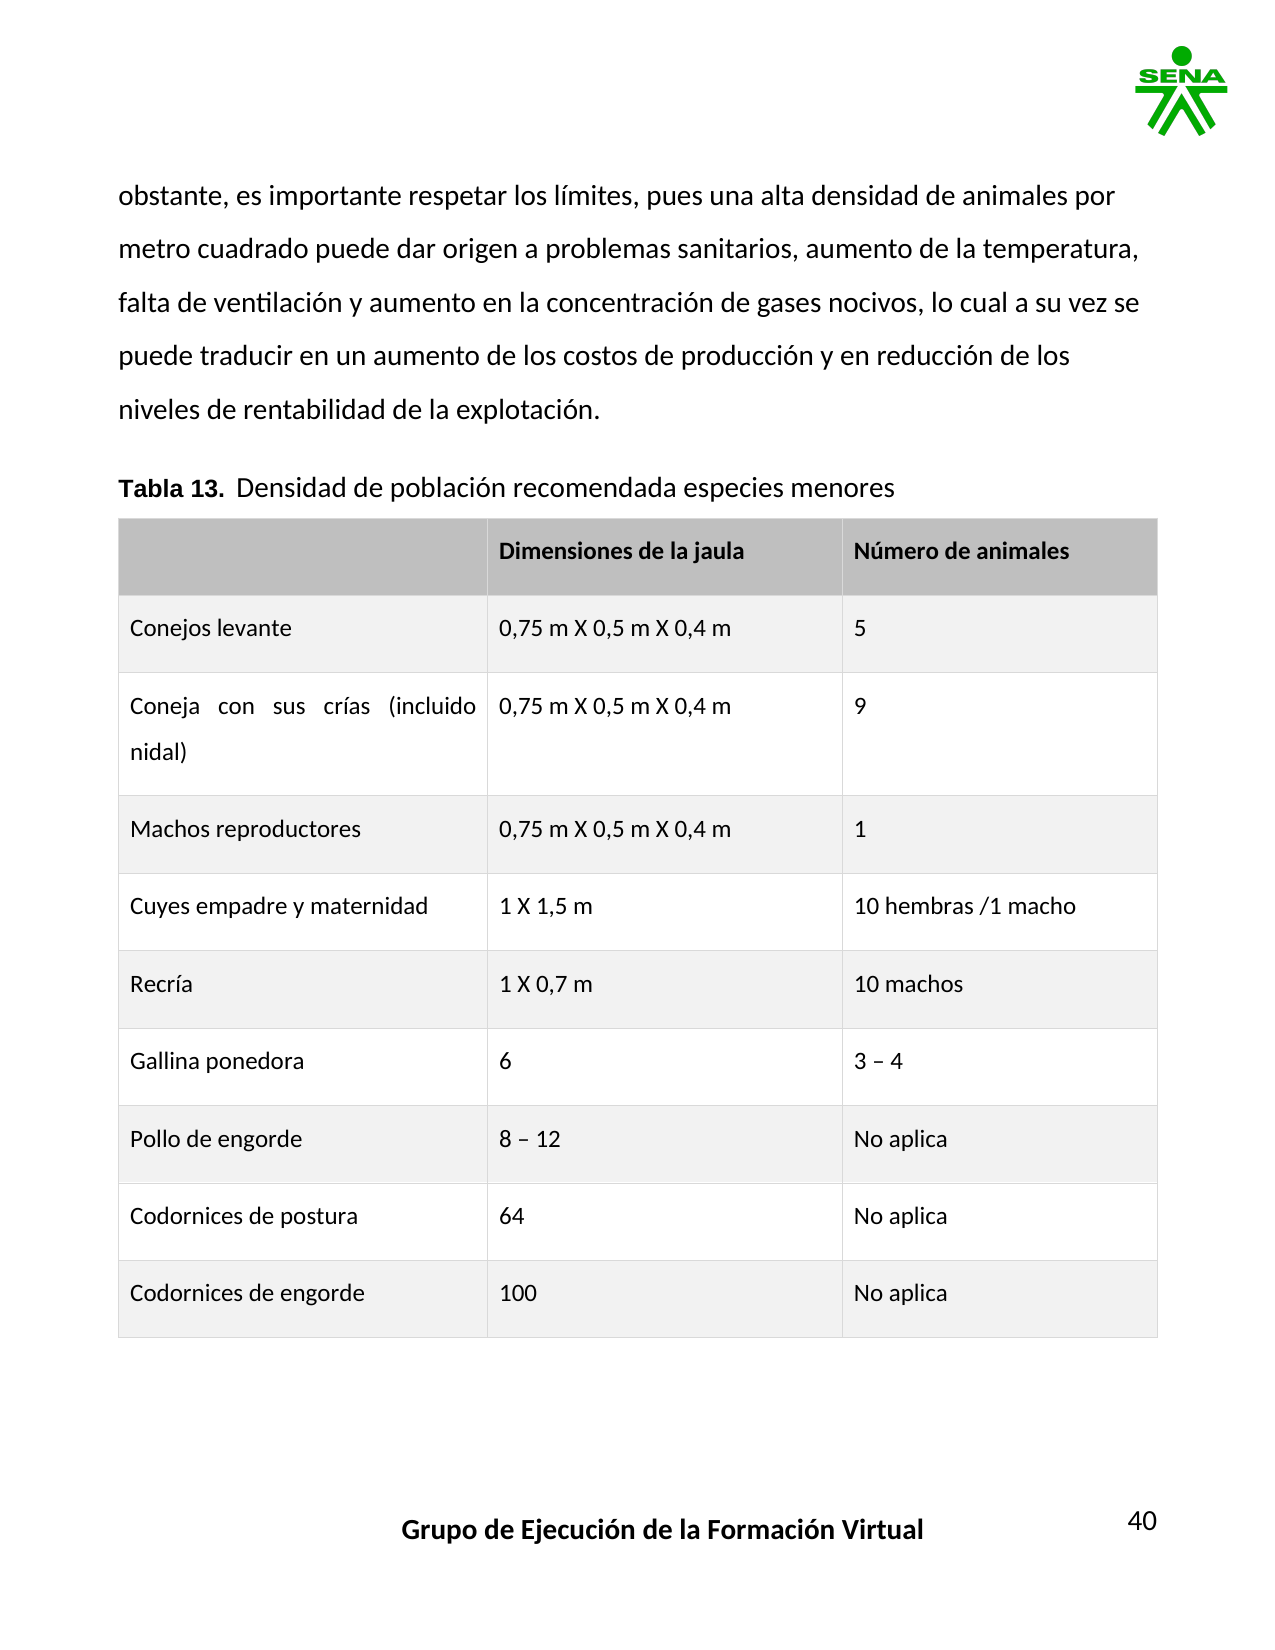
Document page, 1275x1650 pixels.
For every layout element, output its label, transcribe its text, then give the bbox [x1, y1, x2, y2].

table_cell 9 [843, 673, 1157, 795]
table_cell No aplica [843, 1106, 1157, 1182]
table_cell 10 hembras /1 macho [843, 874, 1157, 950]
table_cell 8 – 12 [488, 1106, 842, 1182]
table_cell Conejos levante [119, 596, 487, 672]
table_cell 6 [488, 1029, 842, 1105]
table_cell No aplica [843, 1184, 1157, 1260]
picture [1135, 46, 1228, 136]
table_cell 1 [843, 796, 1157, 873]
table_cell Codornices de engorde [119, 1261, 487, 1337]
table_cell 10 machos [843, 951, 1157, 1028]
table_cell 3 – 4 [843, 1029, 1157, 1105]
table_cell Coneja con sus crías (incluido nidal) [119, 673, 487, 795]
table_cell 1 X 0,7 m [488, 951, 842, 1028]
table_cell 0,75 m X 0,5 m X 0,4 m [488, 796, 842, 873]
table_cell 100 [488, 1261, 842, 1337]
table_cell 5 [843, 596, 1157, 672]
text Densidad de población recomendada especies menores [118, 469, 1157, 505]
table_cell Recría [119, 951, 487, 1028]
table_cell 1 X 1,5 m [488, 874, 842, 950]
table_header Número de animales [843, 519, 1157, 595]
table_cell Codornices de postura [119, 1184, 487, 1260]
table_cell No aplica [843, 1261, 1157, 1337]
table_header [119, 519, 487, 595]
table_cell Gallina ponedora [119, 1029, 487, 1105]
table_cell 0,75 m X 0,5 m X 0,4 m [488, 673, 842, 795]
table_cell Machos reproductores [119, 796, 487, 873]
table_cell Cuyes empadre y maternidad [119, 874, 487, 950]
table_cell 0,75 m X 0,5 m X 0,4 m [488, 596, 842, 672]
table_cell Pollo de engorde [119, 1106, 487, 1182]
table_cell 64 [488, 1184, 842, 1260]
table_header Dimensiones de la jaula [488, 519, 842, 595]
